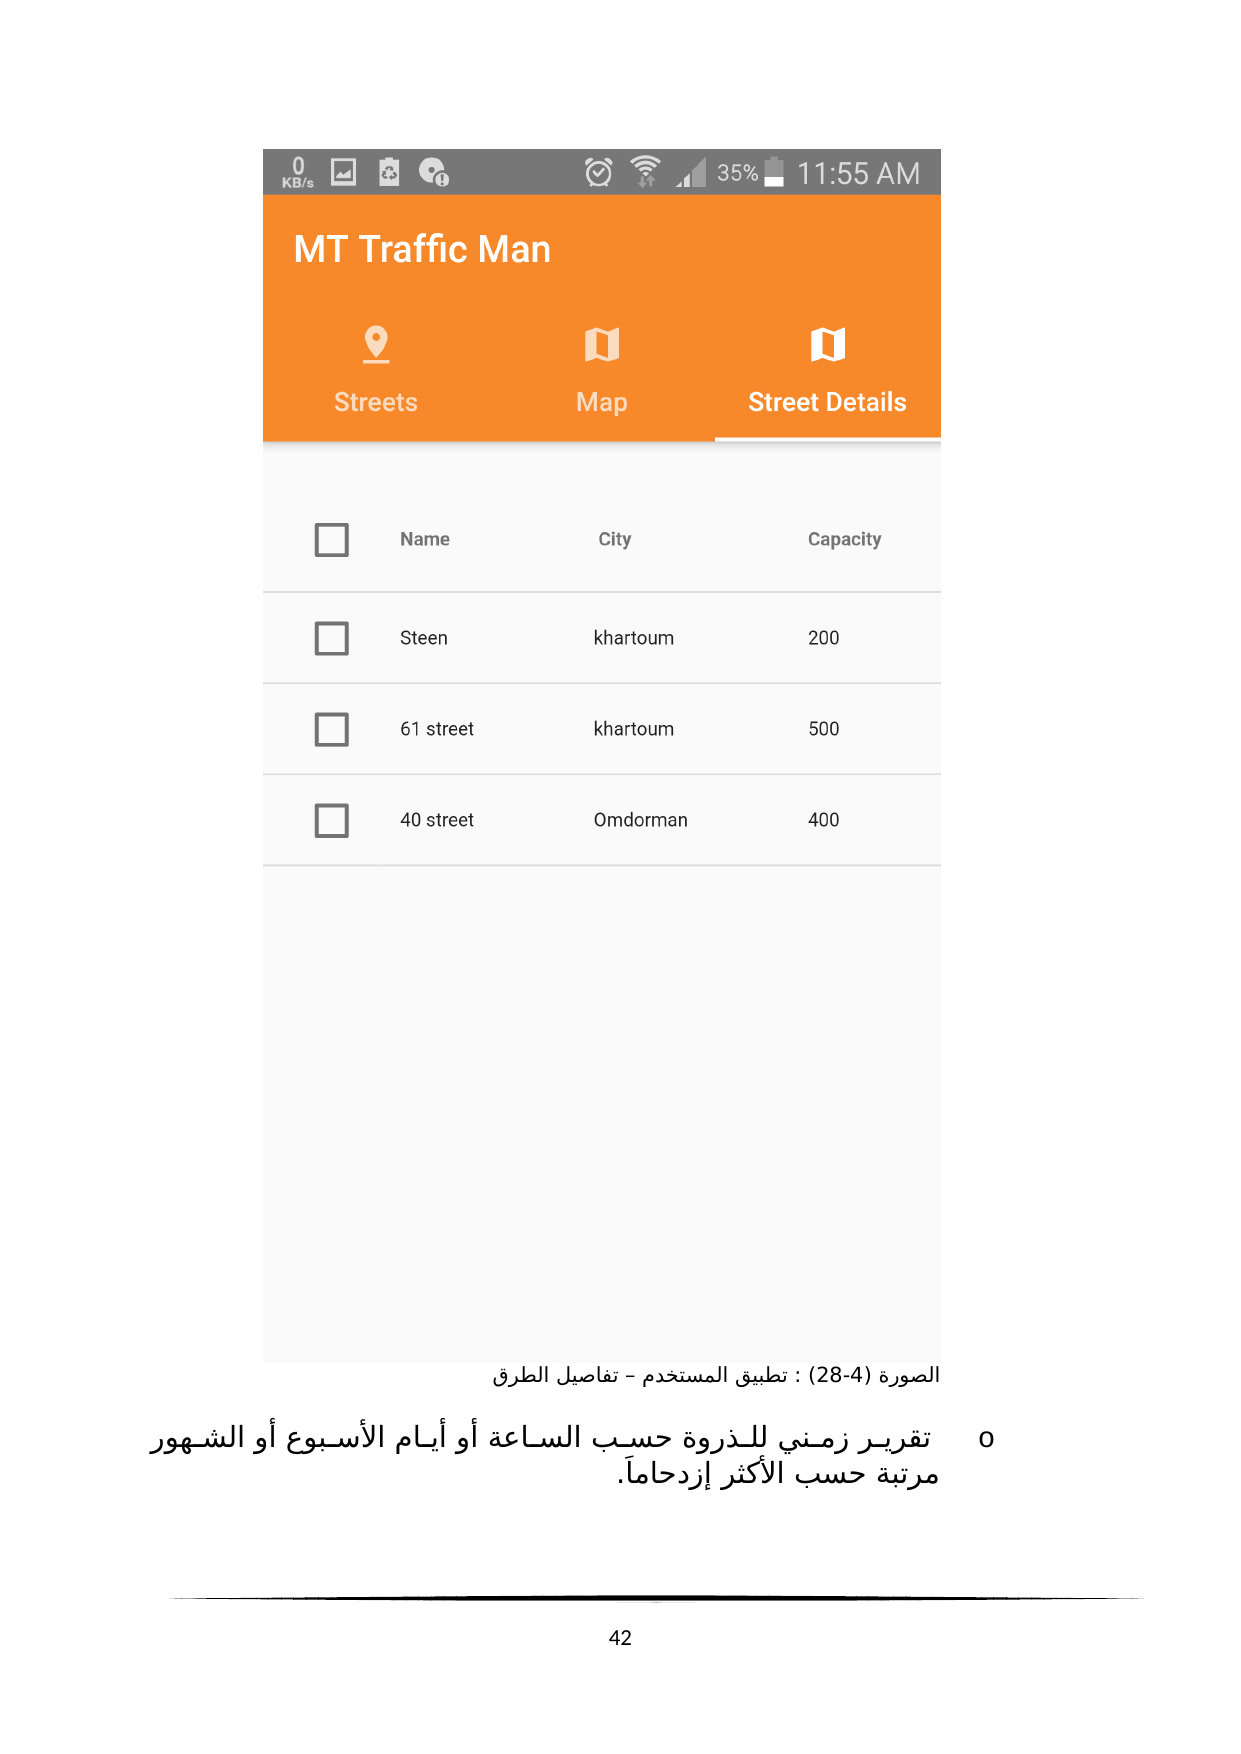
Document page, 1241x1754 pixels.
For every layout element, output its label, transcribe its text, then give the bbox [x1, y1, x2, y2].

list تقرير زمني للذروة حسب الساعة أو أيام الأسبوع أو الشهور مرتبة حسب الأكثر إزدحاماَ. [150, 1420, 978, 1490]
picture [263, 149, 941, 1363]
list الصورة (4-28) : تطبيق المستخدم – تفاصيل الطرق [150, 1363, 940, 1387]
picture [168, 1594, 1144, 1603]
